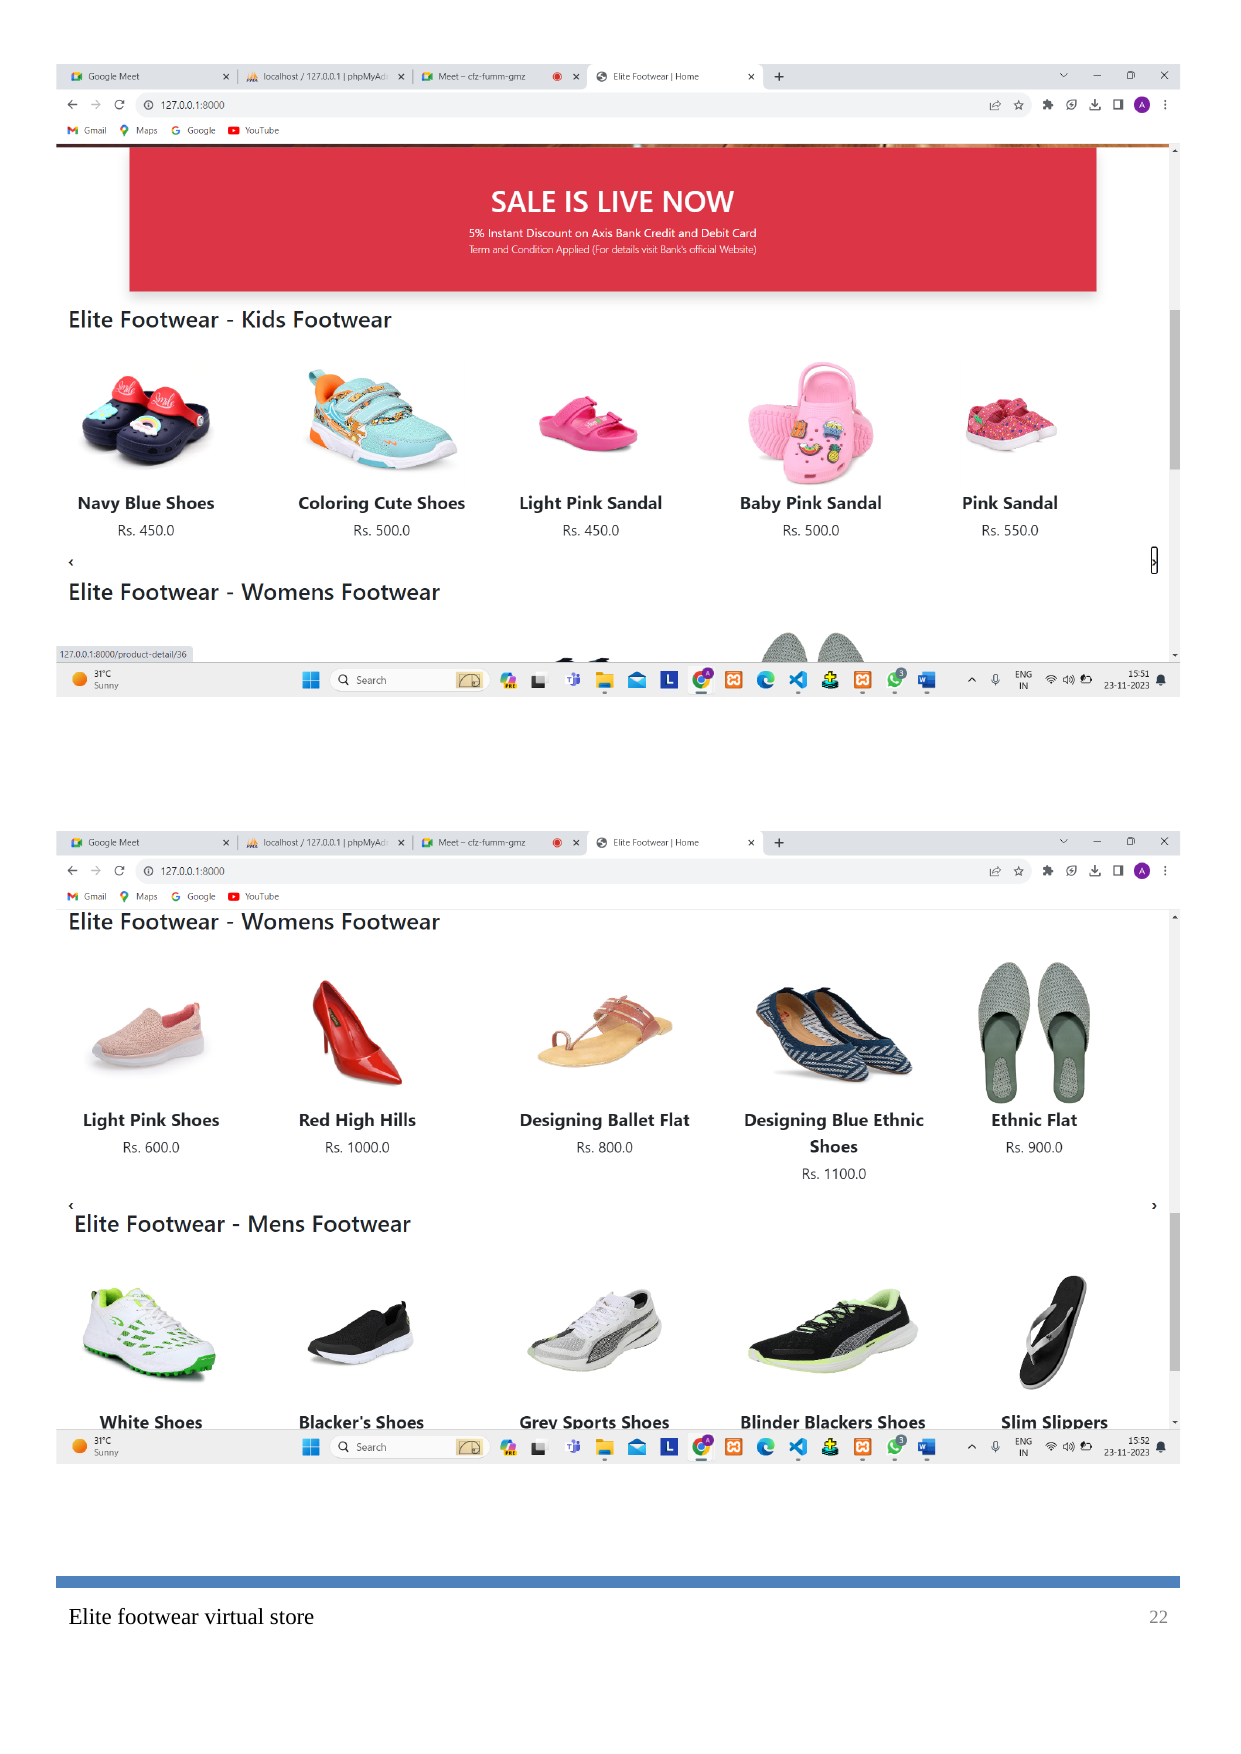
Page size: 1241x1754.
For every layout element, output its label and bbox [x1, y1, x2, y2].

picture [56, 64, 1181, 697]
picture [56, 831, 1181, 1464]
